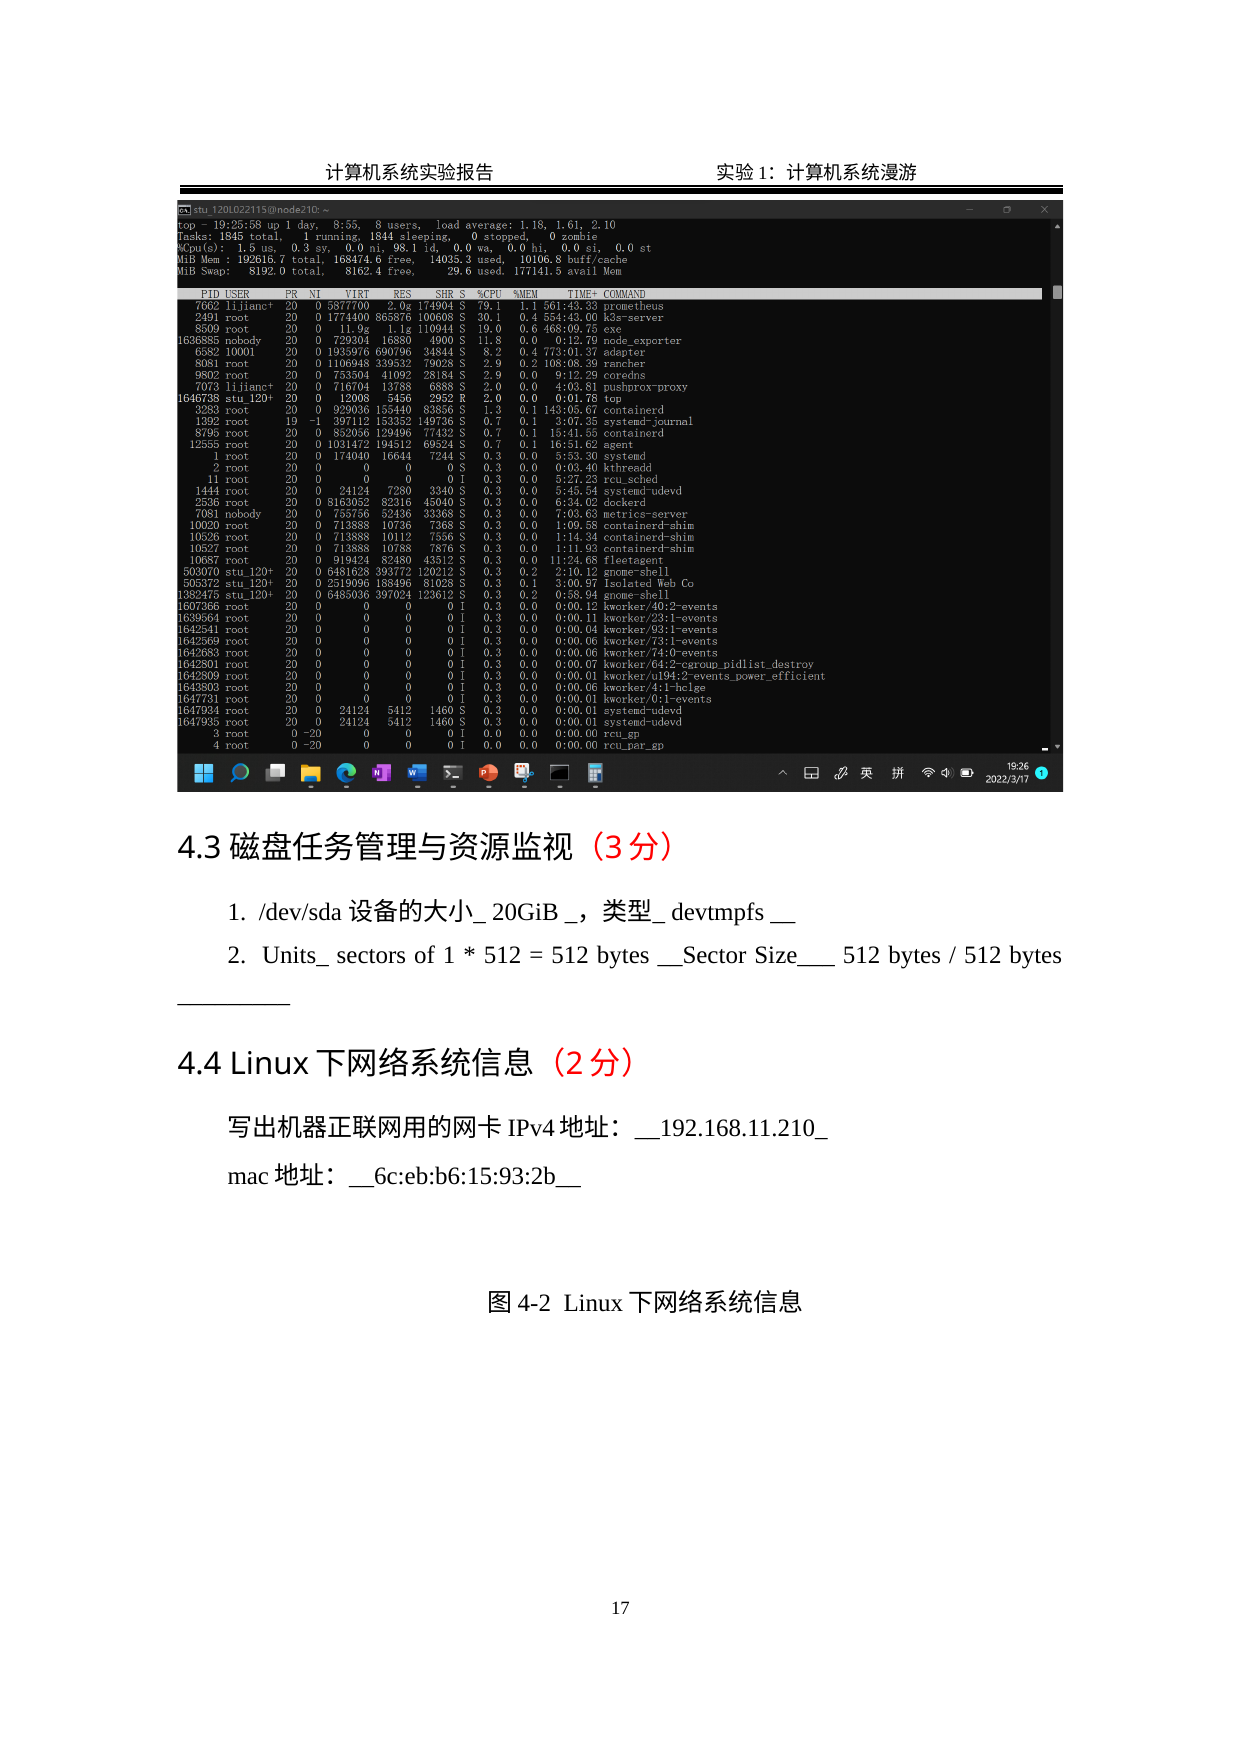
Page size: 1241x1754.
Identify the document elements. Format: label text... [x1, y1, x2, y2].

text 写出机器正联网用的网卡IPv4地址：__192.168.11.210_ [177, 1107, 1063, 1143]
subtitle 4.4 Linux下网络系统信息（2分） [177, 1042, 1063, 1082]
text 2. Units_ sectors of 1 * 512 = 512 bytes __Sector Size___ 512 bytes / 512 bytes _________ [177, 940, 1063, 1007]
picture [177, 200, 1064, 792]
subtitle 4.3 磁盘任务管理与资源监视（3分） [177, 826, 1063, 866]
text mac地址：__6c:eb:b6:15:93:2b__ [177, 1156, 1063, 1192]
text 图4-2 Linux下网络系统信息 [177, 1282, 1063, 1318]
text 1. /dev/sda 设备的大小_ 20GiB _，类型_ devtmpfs __ [177, 891, 1063, 927]
